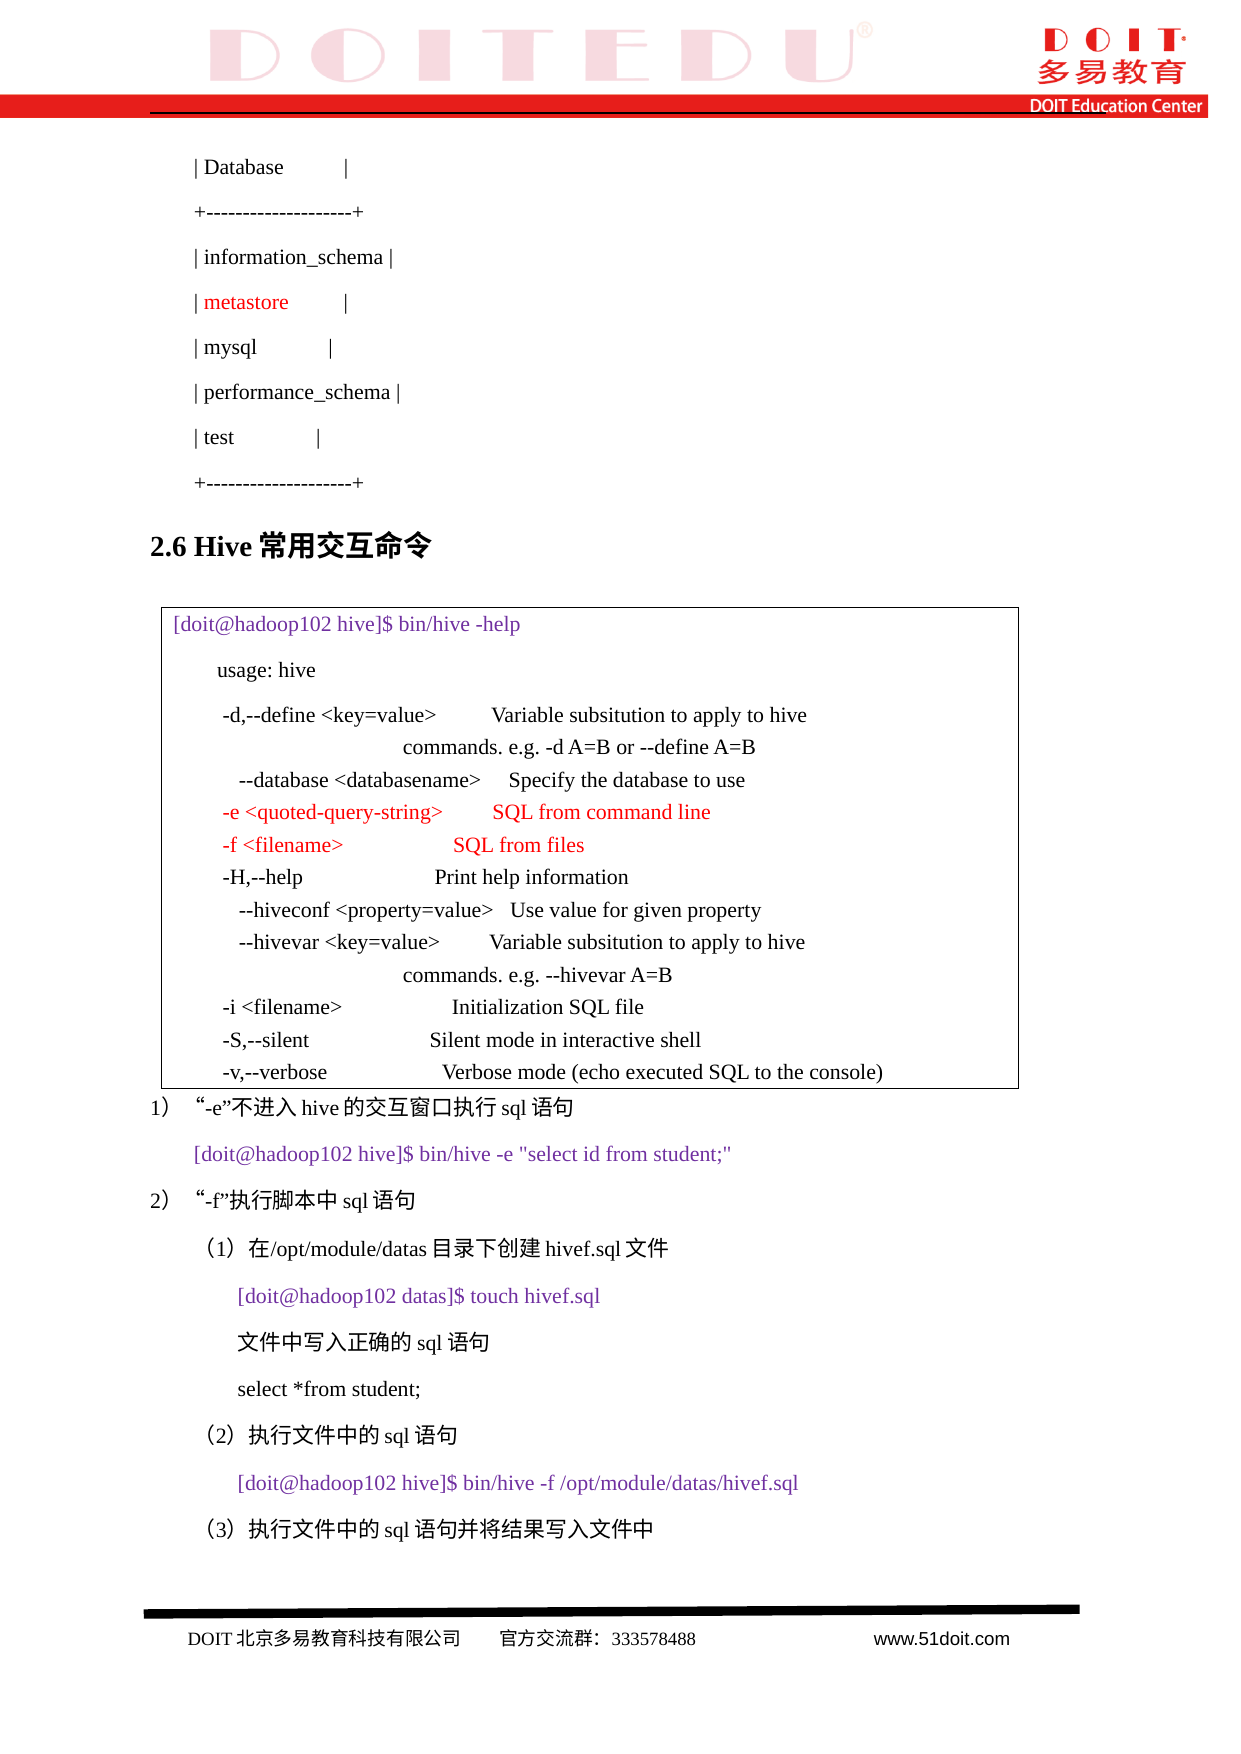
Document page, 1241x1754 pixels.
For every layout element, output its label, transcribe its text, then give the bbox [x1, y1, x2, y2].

text | metastore | [194, 285, 1106, 318]
list [doit@hadoop102 datas]$ touch hivef.sql [150, 1279, 1106, 1312]
list （2）执行文件中的sql语句 [150, 1418, 1106, 1450]
text | information_schema | [194, 240, 1106, 273]
text 1）“-e”不进入hive的交互窗口执行sql语句 [150, 1089, 1106, 1122]
text | performance_schema | [194, 376, 1106, 408]
text | test | [194, 421, 1106, 453]
text | mysql | [194, 331, 1106, 363]
text | Database | [194, 150, 1106, 183]
subtitle 2.6 Hive常用交互命令 [150, 511, 1106, 576]
list [doit@hadoop102 hive]$ bin/hive -f /opt/module/datas/hivef.sql [194, 1466, 1106, 1498]
text +--------------------+ [194, 195, 1106, 228]
text +--------------------+ [194, 466, 1106, 498]
list 2）“-f”执行脚本中sql语句 [150, 1182, 1106, 1215]
list [doit@hadoop102 hive]$ bin/hive -e "select id from student;" [150, 1137, 1106, 1170]
list （1）在/opt/module/datas目录下创建hivef.sql文件 [150, 1231, 1106, 1263]
table_header [doit@hadoop102 hive]$ bin/hive -help usage: hive -d,--define <key=value> Variable subsitution to apply to hive commands. e.g. -d A=B or --define A=B --database <databasename> Specify the database to use -e <quoted-query-string> SQL from command line -f <filename> SQL from files -H,--help Print help information --hiveconf <property=value> Use value for given property --hivevar <key=value> Variable subsitution to apply to hive commands. e.g. --hivevar A=B -i <filename> Initialization SQL file -S,--silent Silent mode in interactive shell -v,--verbose Verbose mode (echo executed SQL to the console) [162, 608, 1018, 1088]
list （3）执行文件中的sql语句并将结果写入文件中 [150, 1511, 1106, 1544]
picture [0, 14, 1209, 118]
list 文件中写入正确的sql语句 [150, 1324, 1106, 1357]
list select *from student; [150, 1373, 1106, 1405]
